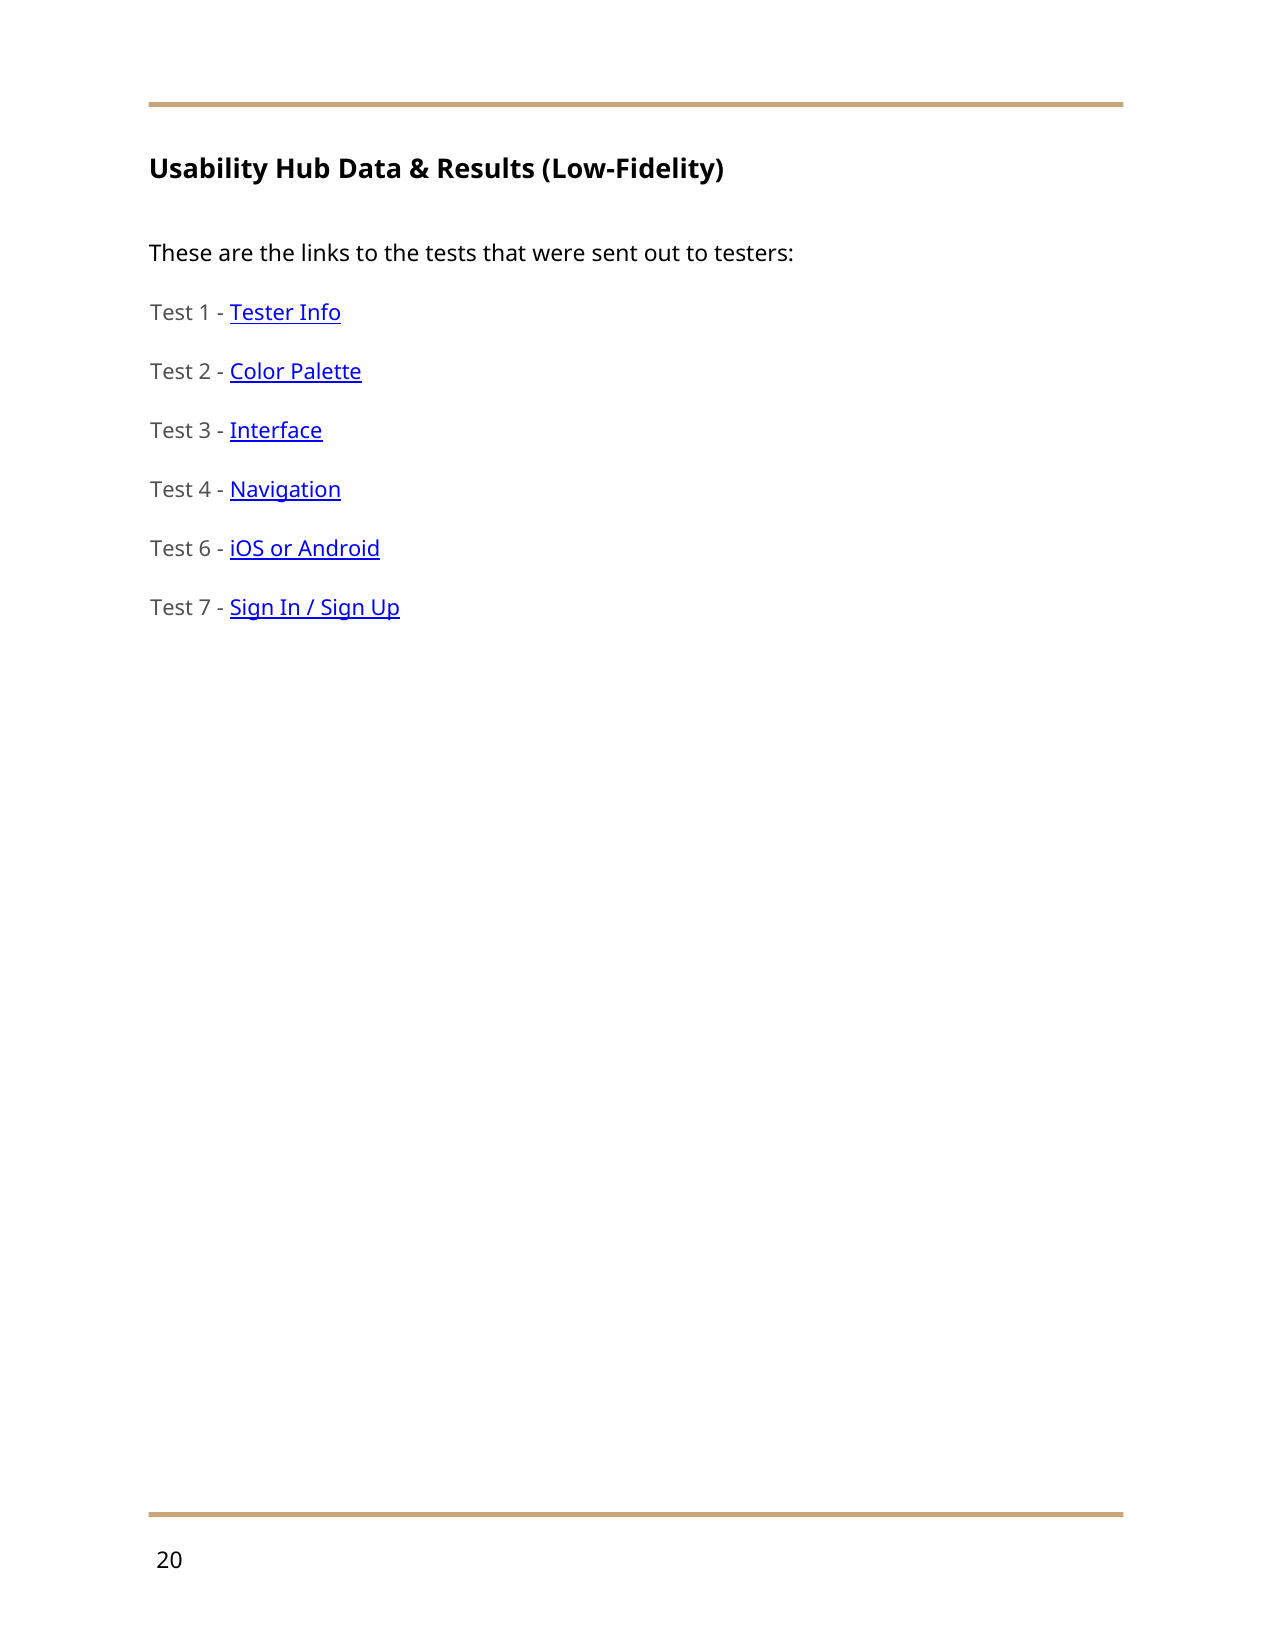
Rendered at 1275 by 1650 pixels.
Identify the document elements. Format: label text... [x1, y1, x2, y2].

text Test 3 - Interface [150, 415, 1125, 445]
text Test 4 - Navigation [150, 474, 1125, 504]
subtitle These are the links to the tests that were sent out to testers: [148, 237, 939, 268]
text Usability Hub Data & Results (Low-Fidelity) [148, 150, 1125, 187]
picture [148, 102, 1124, 107]
text Test 1 - Tester Info [150, 297, 1125, 327]
text Test 7 - Sign In / Sign Up [150, 592, 1125, 622]
text Test 6 - iOS or Android [150, 533, 1125, 563]
text Test 2 - Color Palette [150, 356, 1125, 386]
picture [148, 1512, 1124, 1517]
